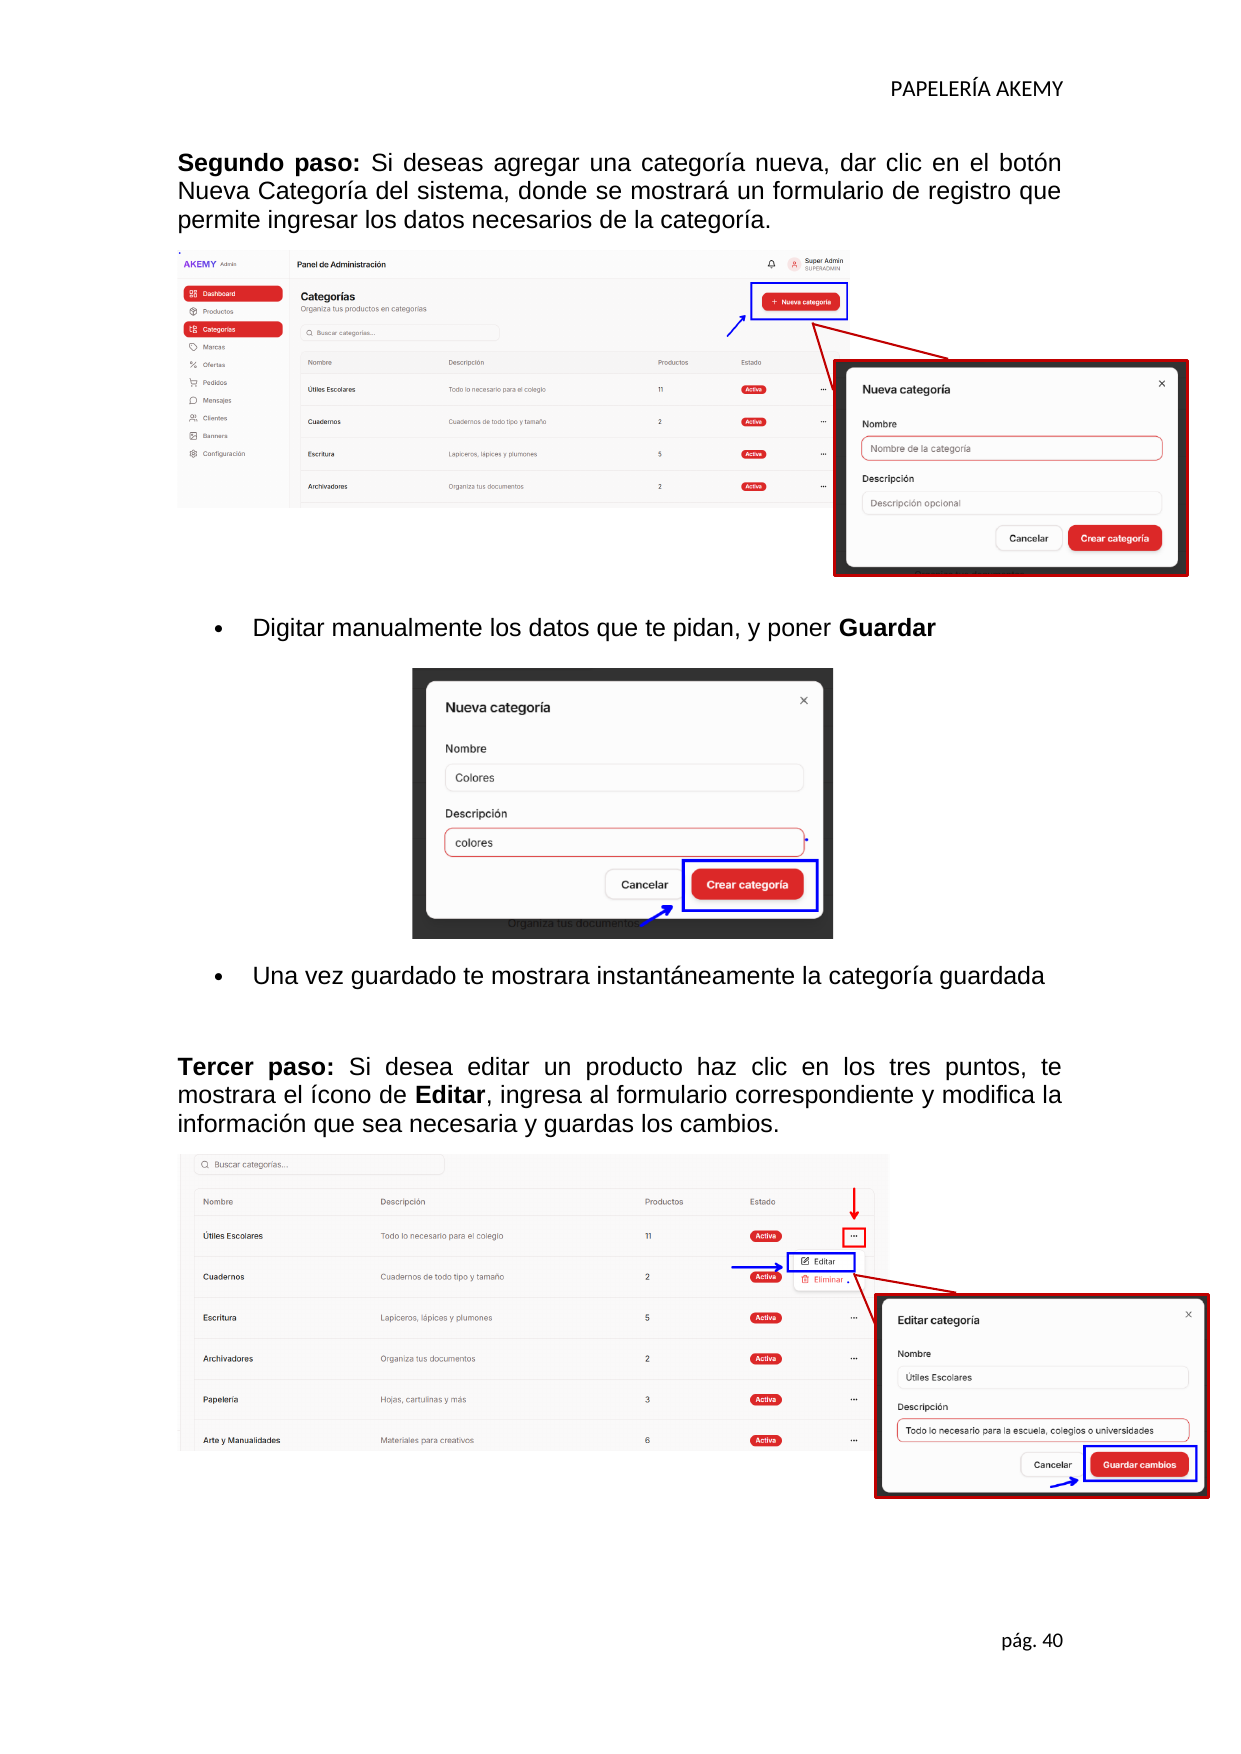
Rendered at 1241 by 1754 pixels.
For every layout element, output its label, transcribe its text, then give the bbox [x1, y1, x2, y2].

picture [412, 668, 834, 939]
list Una vez guardado te mostrara instantáneamente la categoría guardada [215, 961, 1063, 990]
text Tercer paso: Si desea editar un producto haz clic en los tres puntos, te mostrara el ícono de Editar, ingresa al formulario correspondiente y modifica la información que sea necesaria y guardas los cambios. [177, 1052, 1063, 1138]
picture [857, 1277, 890, 1316]
picture [836, 362, 1186, 574]
picture [177, 250, 850, 508]
text Segundo paso: Si deseas agregar una categoría nueva, dar clic en el botón Nueva Categoría del sistema, donde se mostrará un formulario de registro que permite ingresar los datos necesarios de la categoría. [177, 148, 1063, 234]
list Digitar manualmente los datos que te pidan, y poner Guardar [215, 613, 1063, 641]
picture [877, 1296, 1207, 1496]
picture [815, 326, 850, 382]
picture [177, 1154, 890, 1451]
